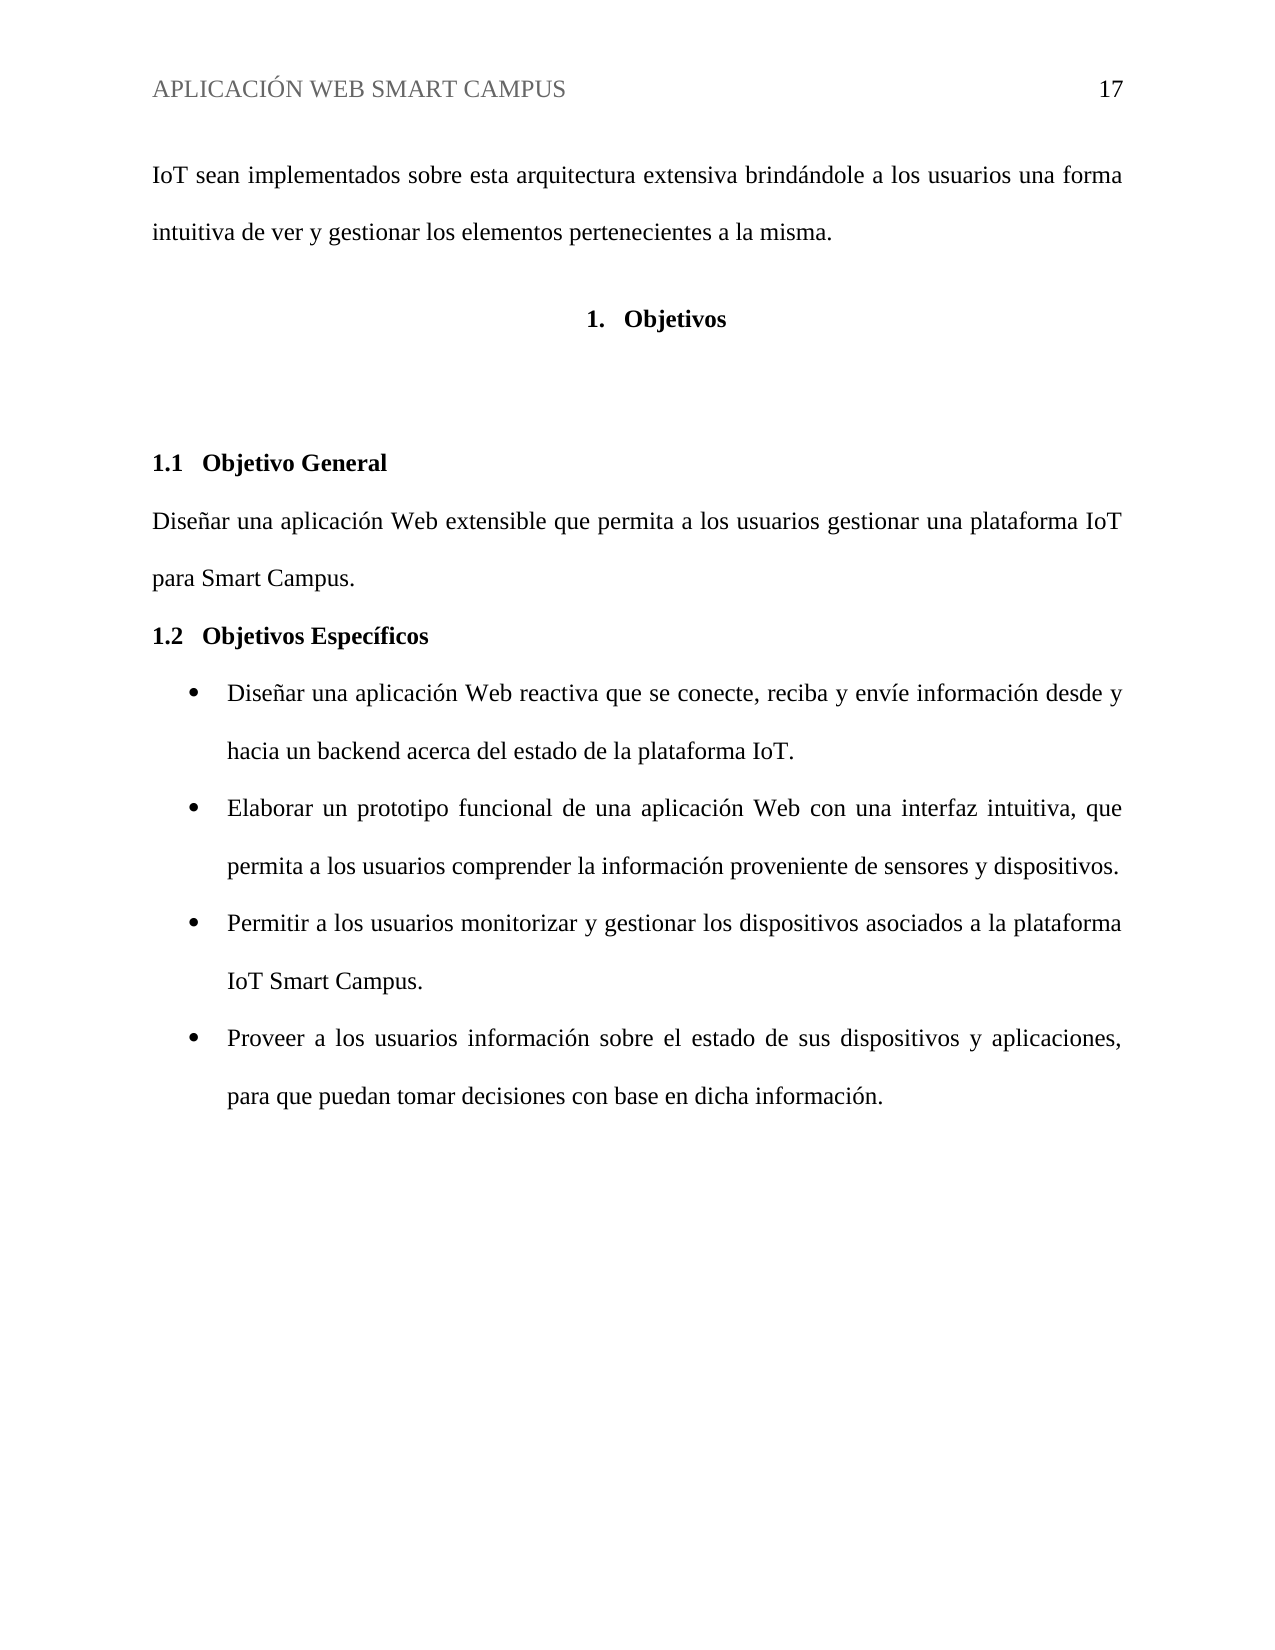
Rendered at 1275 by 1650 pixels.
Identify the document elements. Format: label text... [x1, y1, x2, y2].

list Diseñar una aplicación Web reactiva que se conecte, reciba y envíe información desde y hacia un backend acerca del estado de la plataforma IoT. [189, 678, 1123, 764]
list Proveer a los usuarios información sobre el estado de sus dispositivos y aplicaciones, para que puedan tomar decisiones con base en dicha información. [189, 1023, 1123, 1109]
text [152, 160, 1123, 246]
subtitle 1.1 Objetivo General [152, 448, 1123, 477]
list Elaborar un prototipo funcional de una aplicación Web con una interfaz intuitiva, que permita a los usuarios comprender la información proveniente de sensores y dispositivos. [189, 793, 1123, 879]
subtitle Objetivos Específicos [152, 621, 1123, 649]
subtitle Objetivos [189, 304, 1123, 333]
list Permitir a los usuarios monitorizar y gestionar los dispositivos asociados a la plataforma IoT Smart Campus. [189, 908, 1123, 994]
text Diseñar una aplicación Web extensible que permita a los usuarios gestionar una plataforma IoT para Smart Campus. [152, 506, 1123, 592]
